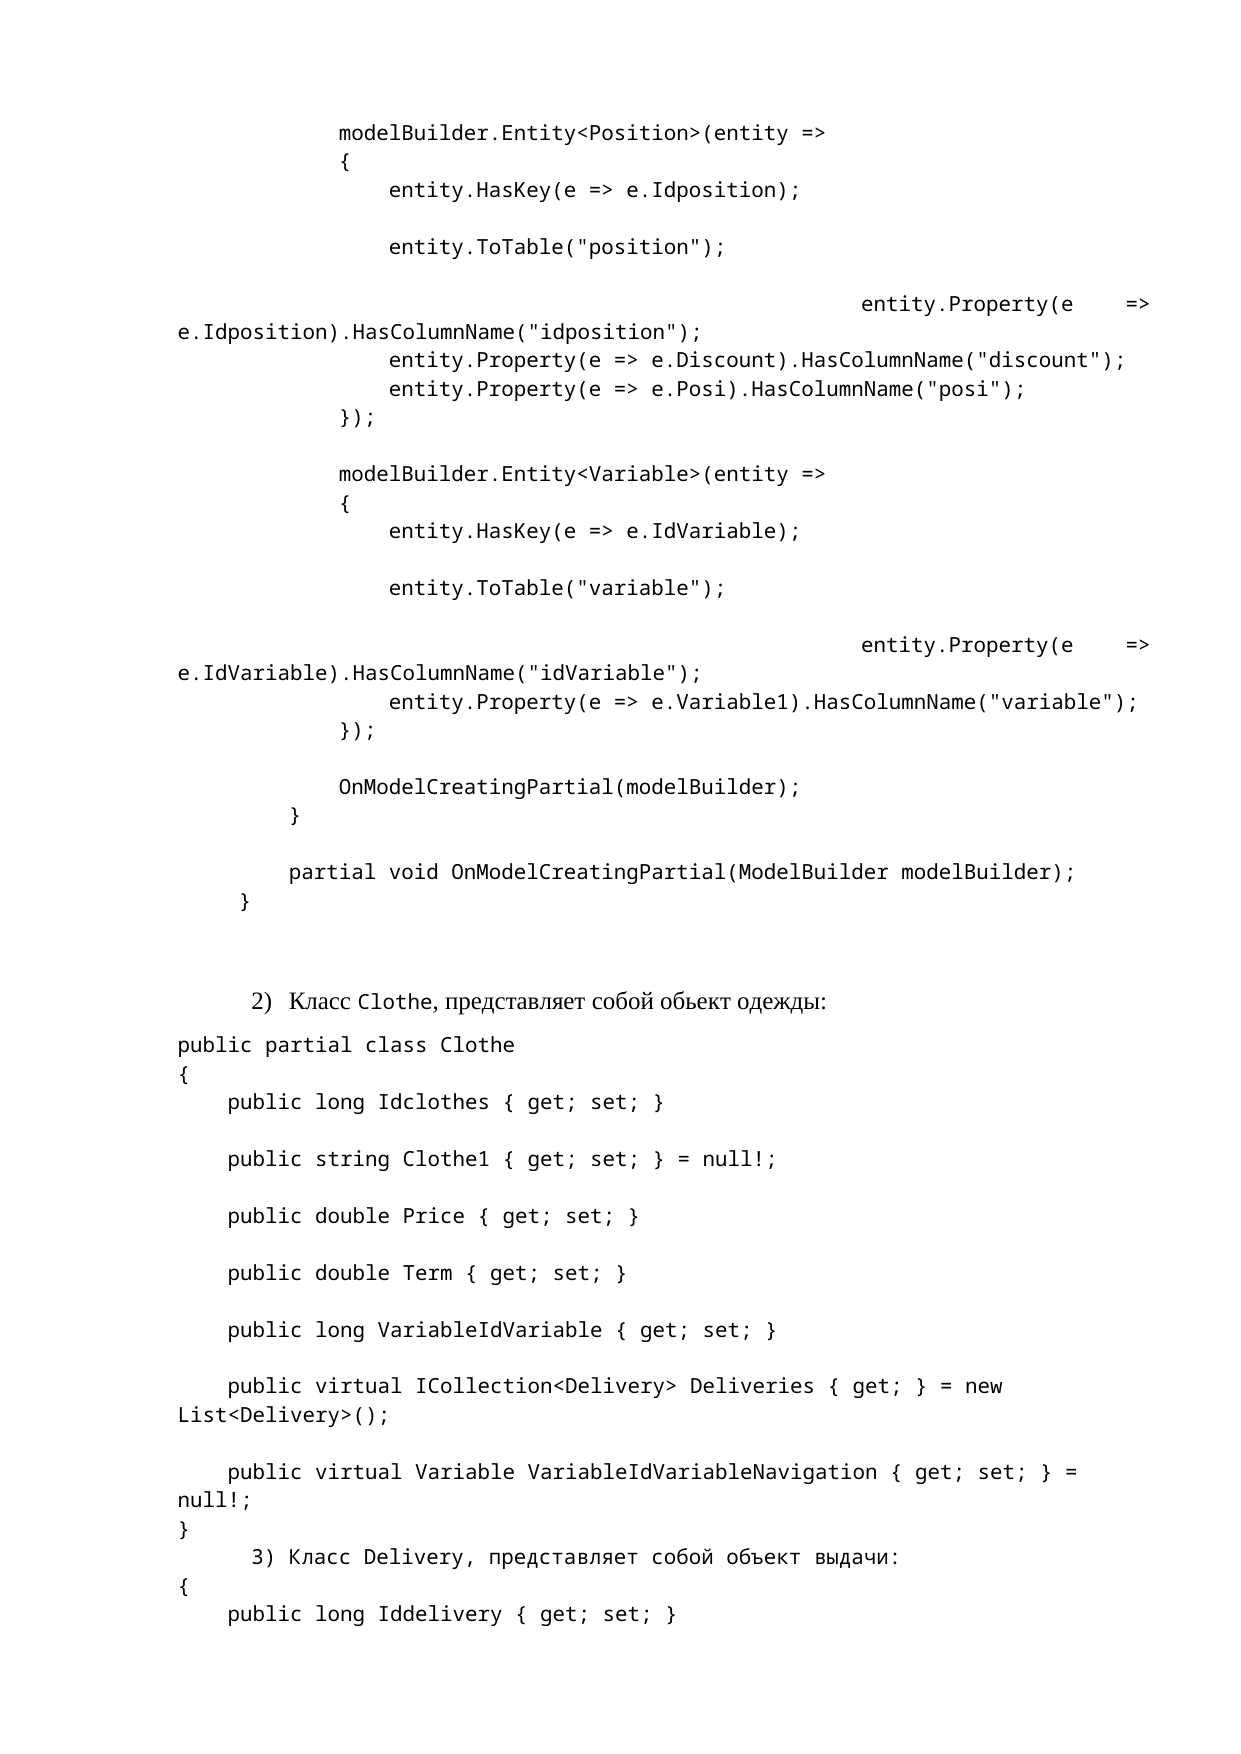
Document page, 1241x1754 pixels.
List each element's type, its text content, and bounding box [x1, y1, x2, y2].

text }); [177, 402, 1152, 431]
text entity.Property(e => e.Variable1).HasColumnName("variable"); [177, 687, 1152, 715]
text { [177, 1571, 1152, 1599]
text }); [177, 715, 1152, 744]
text entity.ToTable("position"); [177, 232, 1152, 260]
text entity.HasKey(e => e.Idposition); [177, 175, 1152, 203]
text 3) Класс Delivery, представляет собой объект выдачи: [177, 1542, 1152, 1571]
text public virtual Variable VariableIdVariableNavigation { get; set; } = null!; [177, 1457, 1152, 1514]
text public double Price { get; set; } [177, 1201, 1152, 1229]
list Класс Clothe, представляет собой обьект одежды: [251, 986, 1152, 1016]
text public long VariableIdVariable { get; set; } [177, 1315, 1152, 1343]
text } [177, 1514, 1152, 1542]
text entity.Property(e => e.Idposition).HasColumnName("idposition"); [177, 289, 1152, 346]
text { [177, 1059, 1152, 1087]
text entity.Property(e => e.Posi).HasColumnName("posi"); [177, 374, 1152, 402]
text modelBuilder.Entity<Variable>(entity => [177, 459, 1152, 488]
text } [177, 886, 1152, 914]
text public string Clothe1 { get; set; } = null!; [177, 1144, 1152, 1173]
text public virtual ICollection<Delivery> Deliveries { get; } = new List<Delivery>(); [177, 1372, 1152, 1428]
text modelBuilder.Entity<Position>(entity => [177, 118, 1152, 147]
text OnModelCreatingPartial(modelBuilder); [177, 772, 1152, 801]
text { [177, 488, 1152, 516]
text public partial class Clothe [177, 1030, 1152, 1059]
text entity.ToTable("variable"); [177, 573, 1152, 602]
text { [177, 147, 1152, 175]
text partial void OnModelCreatingPartial(ModelBuilder modelBuilder); [177, 857, 1152, 886]
text public long Idclothes { get; set; } [177, 1087, 1152, 1116]
text entity.Property(e => e.Discount).HasColumnName("discount"); [177, 346, 1152, 374]
text } [177, 801, 1152, 829]
text entity.HasKey(e => e.IdVariable); [177, 516, 1152, 545]
text public long Iddelivery { get; set; } [177, 1599, 1152, 1628]
text public double Term { get; set; } [177, 1258, 1152, 1286]
text entity.Property(e => e.IdVariable).HasColumnName("idVariable"); [177, 630, 1152, 687]
